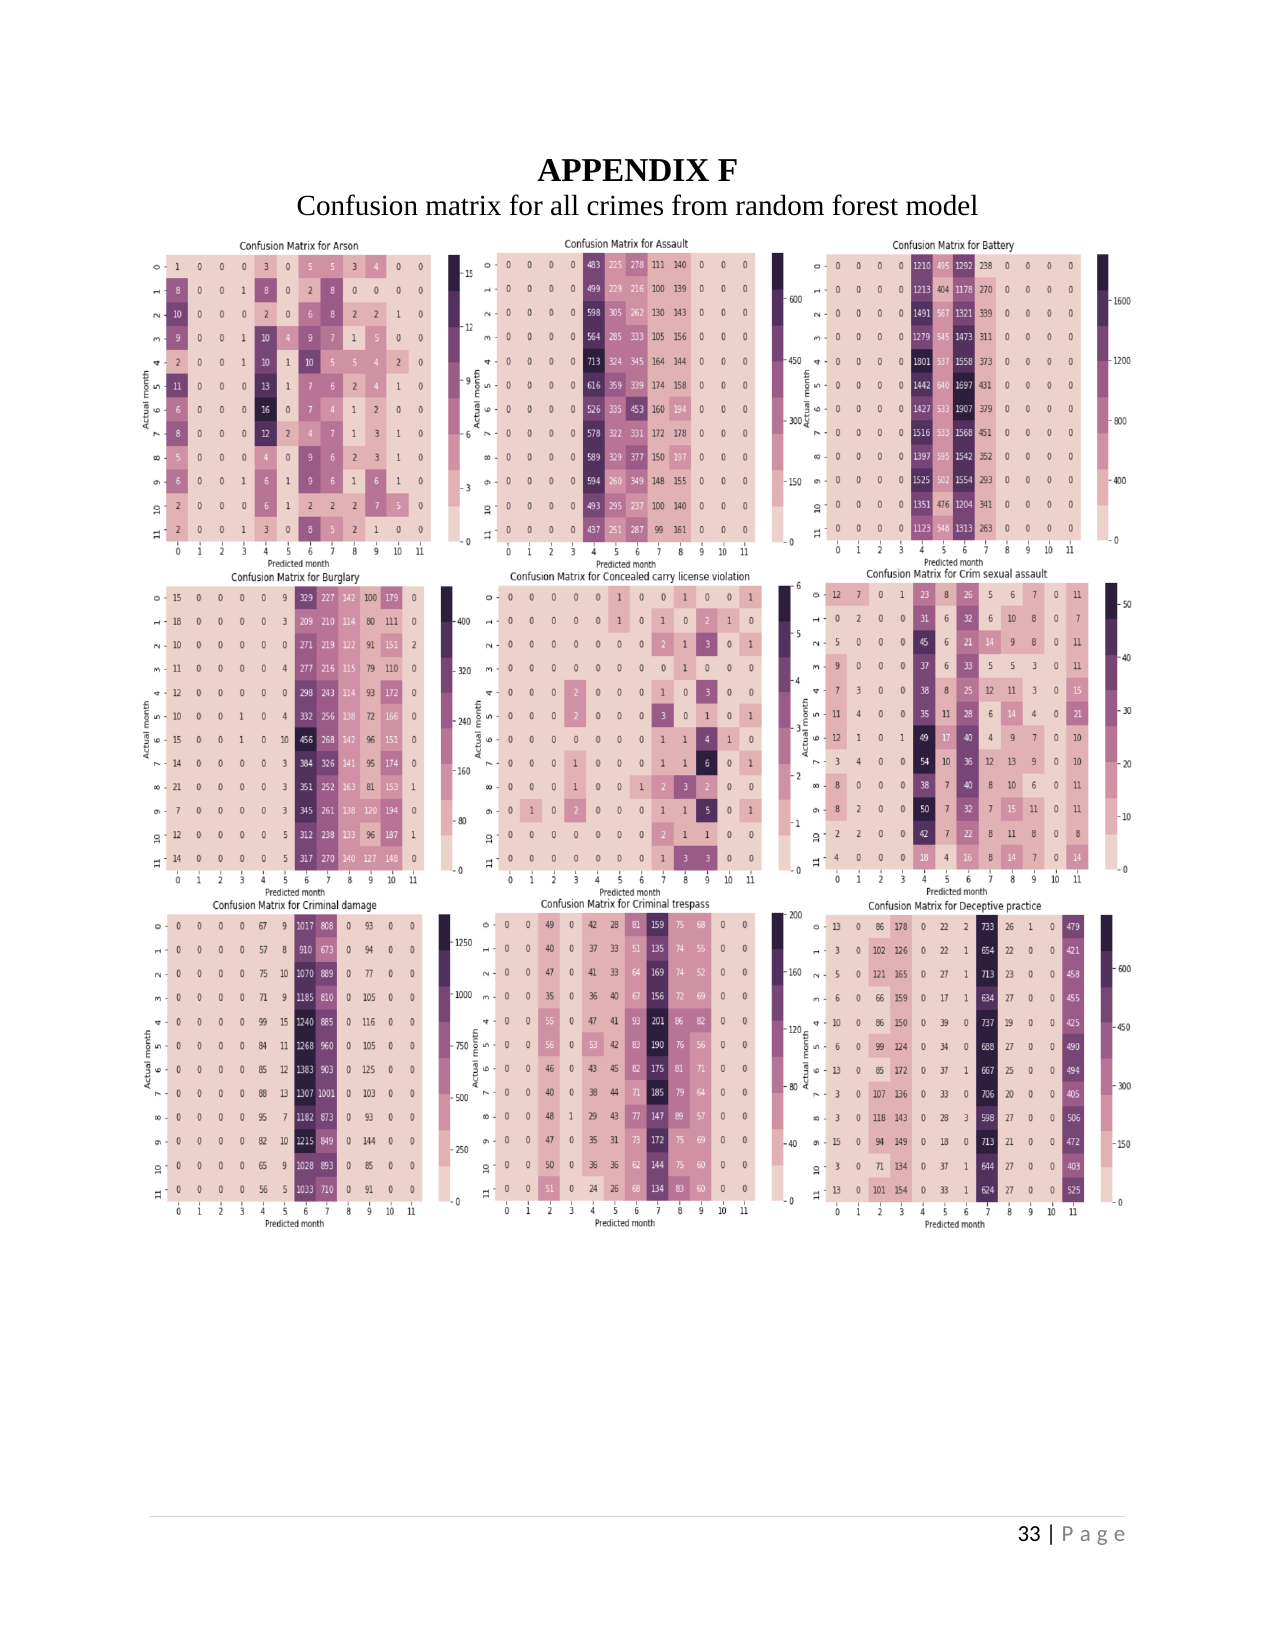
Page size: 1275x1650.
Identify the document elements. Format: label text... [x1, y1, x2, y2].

text APPENDIX F [150, 150, 1125, 188]
text Confusion matrix for all crimes from random forest model [150, 188, 1125, 222]
picture [142, 238, 1133, 1229]
